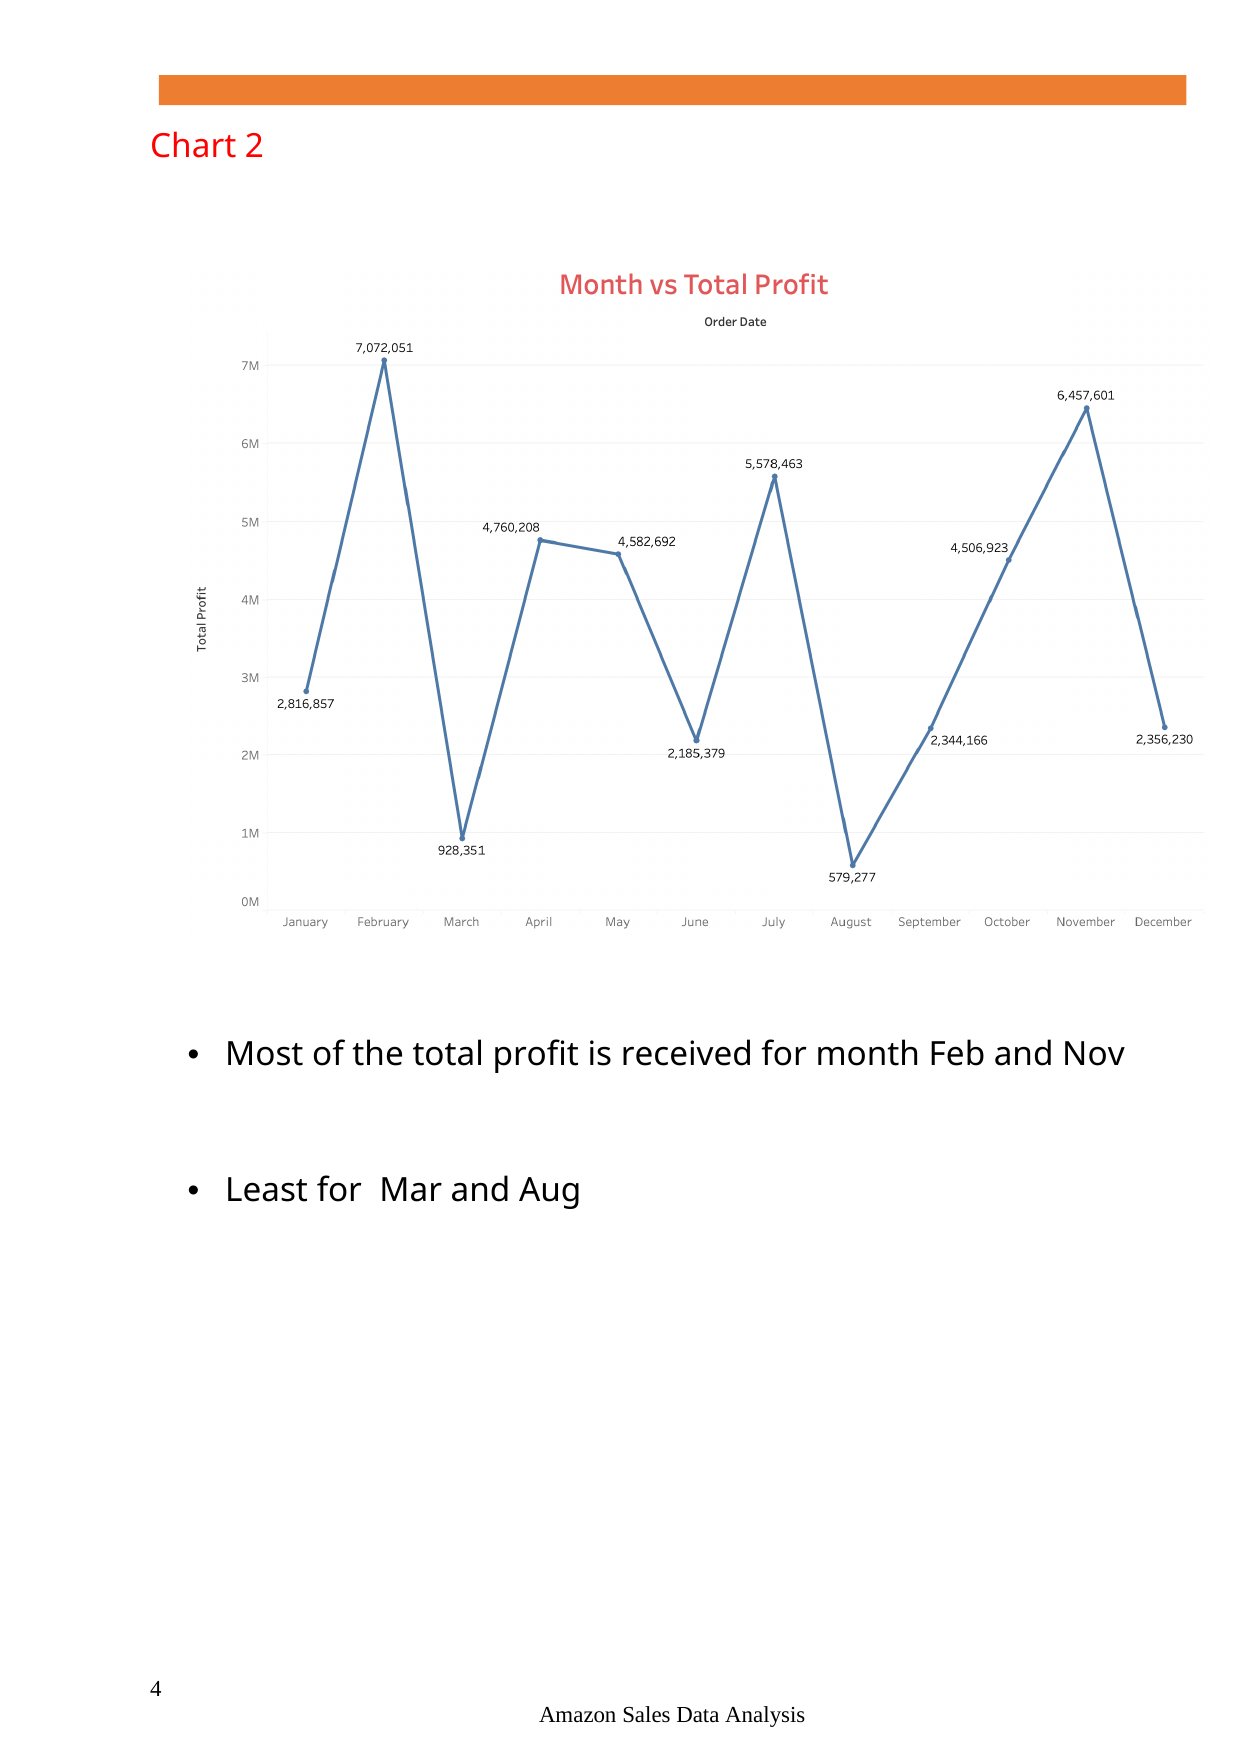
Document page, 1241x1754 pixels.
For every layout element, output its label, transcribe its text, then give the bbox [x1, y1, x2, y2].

text Chart 2 [150, 122, 1173, 168]
picture [187, 258, 1210, 939]
list Least for Mar and Aug [187, 1166, 1173, 1211]
list Most of the total profit is received for month Feb and Nov [187, 1029, 1173, 1075]
